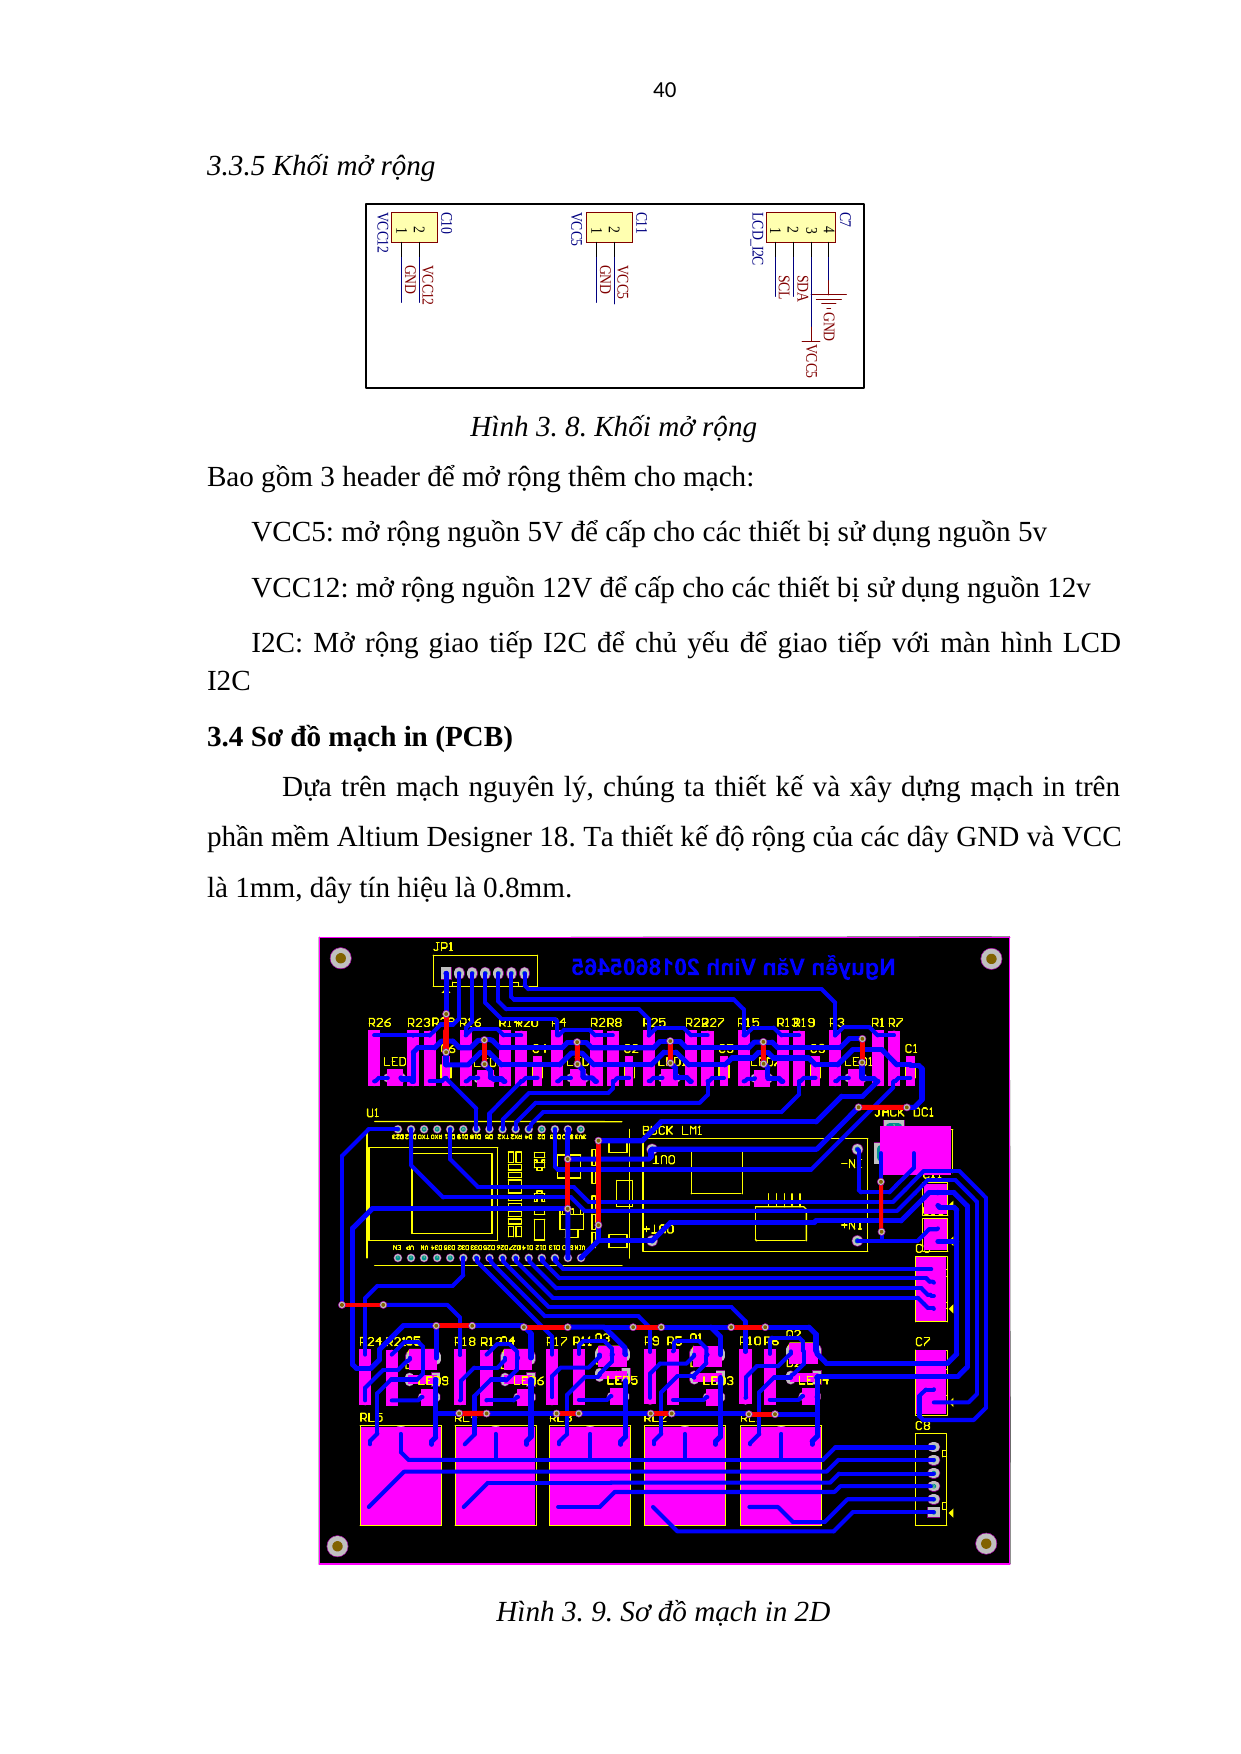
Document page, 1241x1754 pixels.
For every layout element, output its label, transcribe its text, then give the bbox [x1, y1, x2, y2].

text Dựa trên mạch nguyên lý, chúng ta thiết kế và xây dựng mạch in trên phần mềm Altium Designer 18. Ta thiết kế độ rộng của các dây GND và VCC là 1mm, dây tín hiệu là 0.8mm. [207, 769, 1122, 903]
text Bao gồm 3 header để mở rộng thêm cho mạch: [207, 198, 1122, 493]
text Khối mở rộng [207, 148, 1122, 181]
text I2C: Mở rộng giao tiếp I2C để chủ yếu để giao tiếp với màn hình LCD I2C [207, 625, 1122, 697]
text VCC12: mở rộng nguồn 12V để cấp cho các thiết bị sử dụng nguồn 12v [207, 570, 1122, 603]
text Sơ đồ mạch in (PCB) [207, 719, 1122, 752]
text VCC5: mở rộng nguồn 5V để cấp cho các thiết bị sử dụng nguồn 5v [207, 514, 1122, 548]
